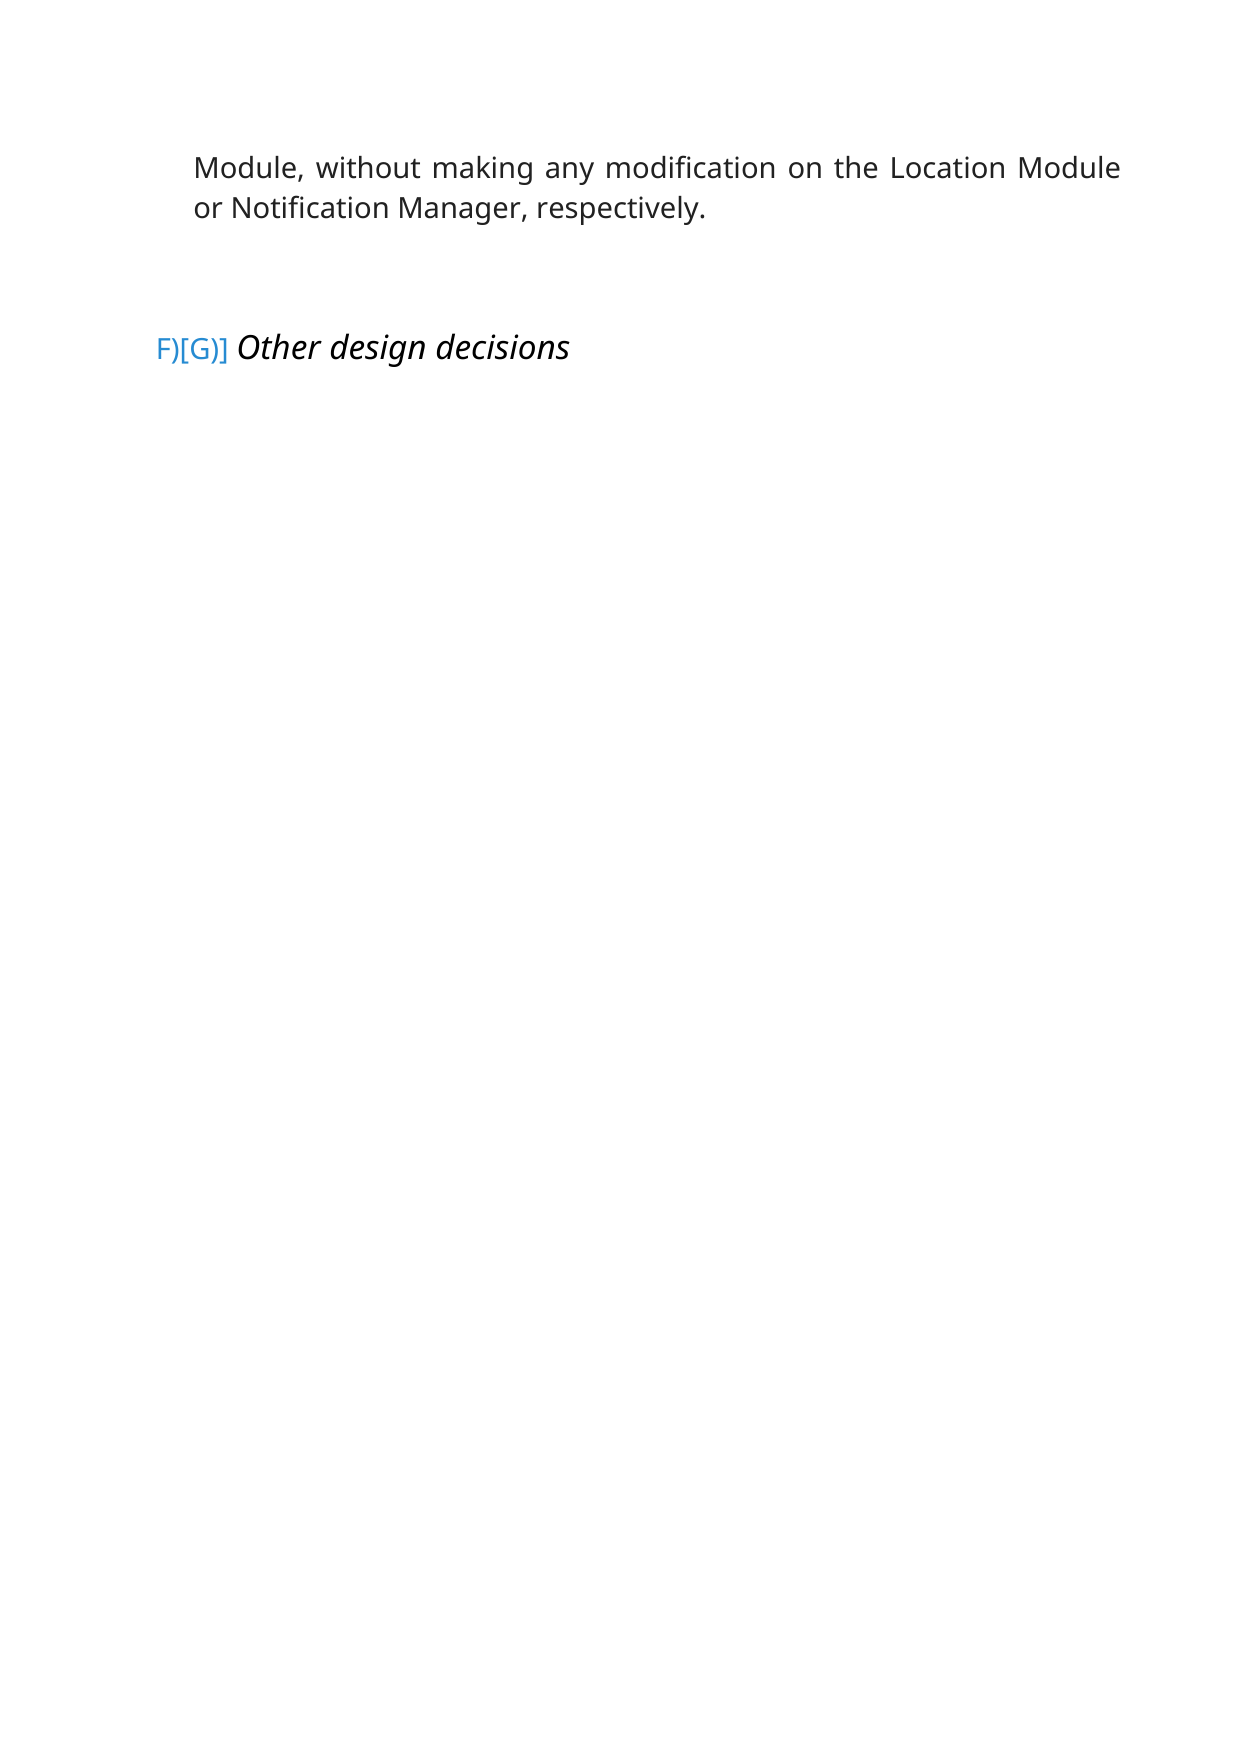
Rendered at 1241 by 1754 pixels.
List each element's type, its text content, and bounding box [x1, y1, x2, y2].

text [193, 148, 1122, 227]
list Other design decisions [156, 324, 1122, 369]
